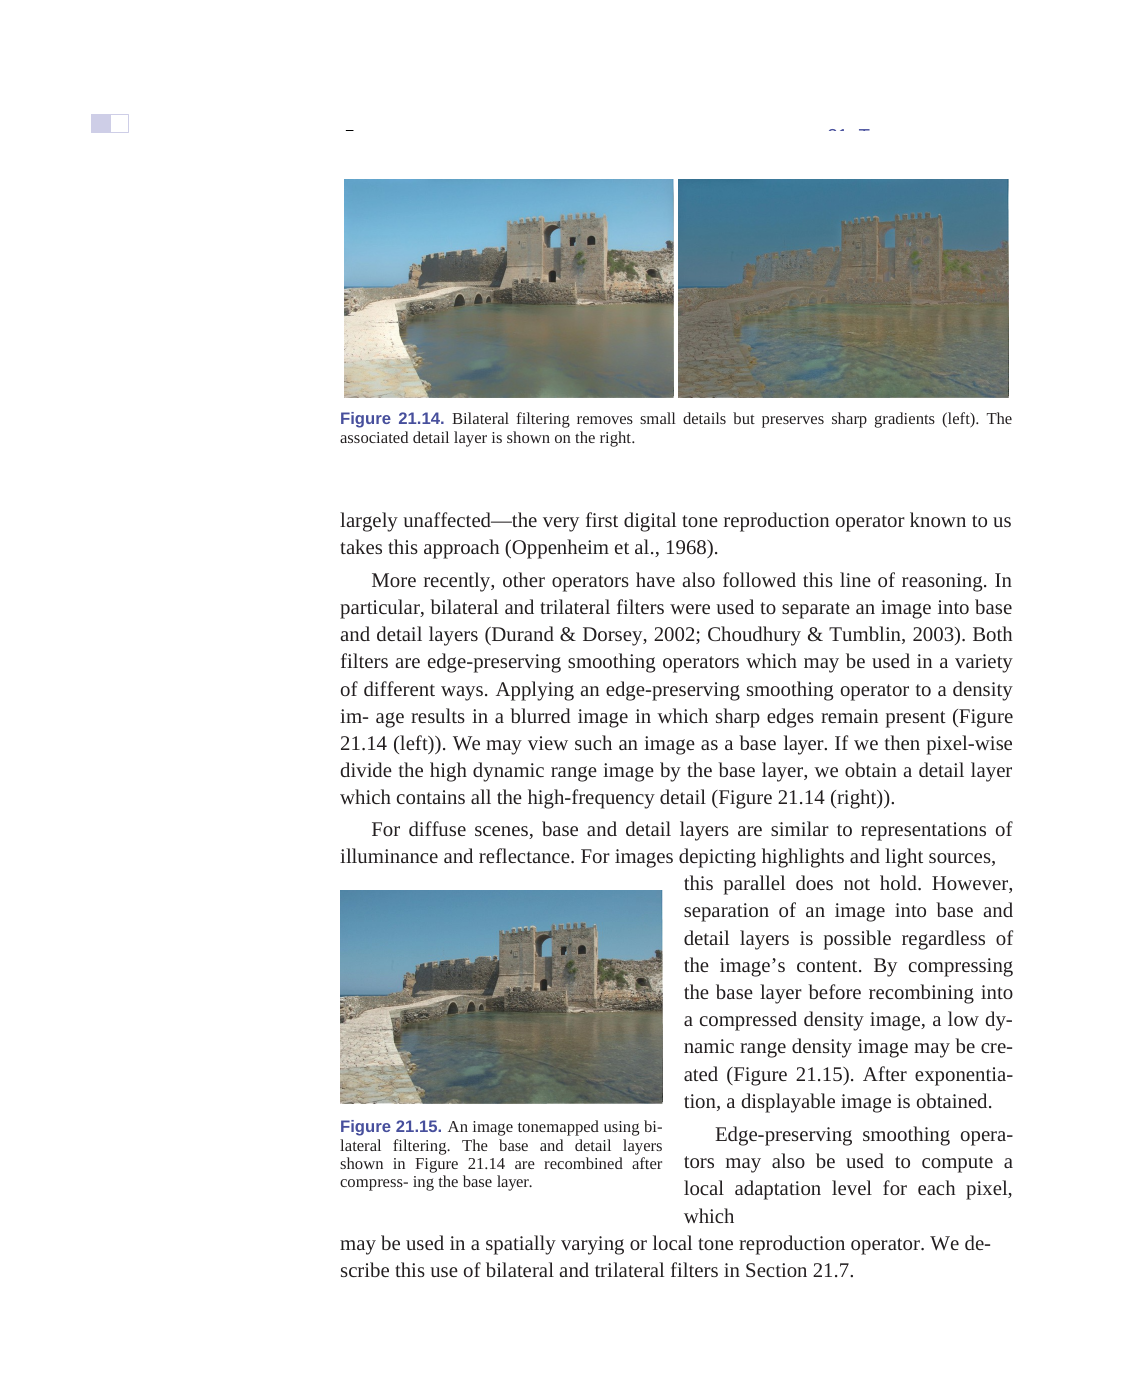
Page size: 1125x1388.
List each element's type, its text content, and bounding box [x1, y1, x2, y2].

picture [344, 179, 674, 398]
picture [340, 890, 663, 1104]
text More recently, other operators have also followed this line of reasoning. In particular, bilateral and trilateral filters were used to separate an image into base and detail layers (Durand & Dorsey, 2002; Choudhury & Tumblin, 2003). Both filters are edge-preserving smoothing operators which may be used in a variety of different ways. Applying an edge-preserving smoothing operator to a density im- age results in a blurred image in which sharp edges remain present (Figure 21.14 (left)). We may view such an image as a base layer. If we then pixel-wise divide the high dynamic range image by the base layer, we obtain a detail layer which contains all the high-frequency detail (Figure 21.14 (right)). [340, 568, 1013, 809]
text For diffuse scenes, base and detail layers are similar to representations of illuminance and reflectance. For images depicting highlights and light sources, [340, 817, 1013, 868]
text largely unaffected—the very first digital tone reproduction operator known to us takes this approach (Oppenheim et al., 1968). [340, 508, 1013, 559]
text this parallel does not hold. However, separation of an image into base and detail layers is possible regardless of the image’s content. By compressing the base layer before recombining into a compressed density image, a low dy- namic range density image may be cre- ated (Figure 21.15). After exponentia- tion, a displayable image is obtained. [683, 871, 1013, 1113]
text Edge-preserving smoothing opera- tors may also be used to compute a local adaptation level for each pixel, which [683, 1122, 1013, 1228]
text may be used in a spatially varying or local tone reproduction operator. We de- scribe this use of bilateral and trilateral filters in Section 21.7. [340, 1231, 1014, 1282]
text Figure 21.14. Bilateral filtering removes small details but preserves sharp gradients (left). The associated detail layer is shown on the right. [340, 410, 1013, 447]
picture [678, 179, 1009, 398]
text Figure 21.15. An image tonemapped using bi- lateral filtering. The base and detail layers shown in Figure 21.14 are recombined after compress- ing the base layer. [340, 1118, 663, 1191]
